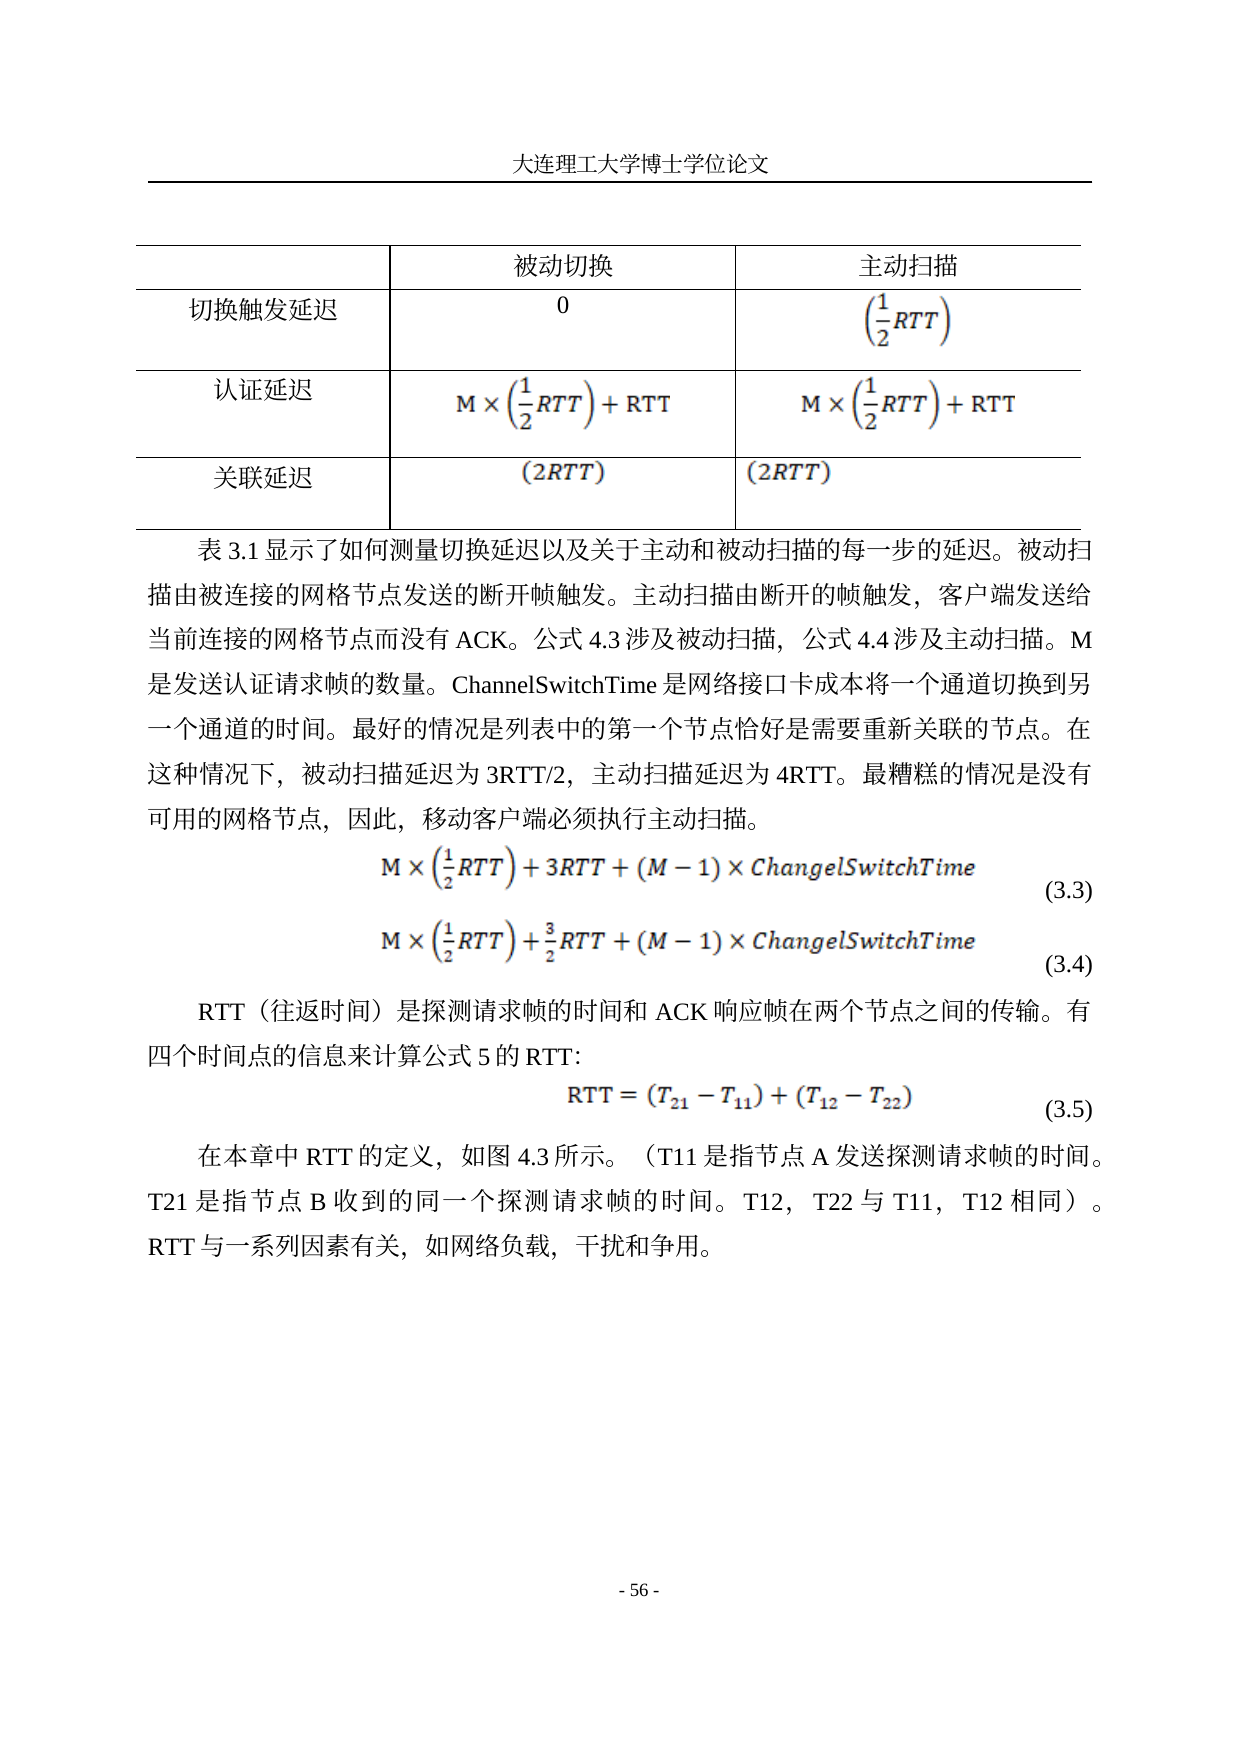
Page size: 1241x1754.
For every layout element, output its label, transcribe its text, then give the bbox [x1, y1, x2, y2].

table_cell 切换触发延迟 [136, 290, 389, 369]
table_cell [736, 458, 1081, 529]
table_cell [391, 458, 735, 529]
table_cell 0 [391, 290, 735, 369]
table_cell [736, 371, 1081, 457]
picture [521, 458, 605, 494]
picture [864, 290, 952, 356]
picture [746, 458, 831, 494]
picture [381, 918, 976, 972]
table_cell [736, 290, 1081, 369]
table_cell 认证延迟 [136, 371, 389, 457]
picture [801, 374, 1015, 439]
text RTT（往返时间）是探测请求帧的时间和ACK响应帧在两个节点之间的传输。有四个时间点的信息来计算公式5的RTT： [148, 992, 1092, 1073]
table_header [136, 246, 389, 289]
text 在本章中RTT的定义，如图4.3所示。（T11是指节点A发送探测请求帧的时间。T21是指节点B收到的同一个探测请求帧的时间。T12，T22与T11，T12相同）。RTT与一系列因素有关，如网络负载，干扰和争用。 [148, 1137, 1092, 1263]
table_header 被动切换 [391, 246, 735, 289]
table_cell 关联延迟 [136, 458, 389, 529]
table_header 主动扫描 [736, 246, 1081, 289]
picture [381, 844, 976, 899]
table_cell [391, 371, 735, 457]
text 表3.1显示了如何测量切换延迟以及关于主动和被动扫描的每一步的延迟。被动扫描由被连接的网格节点发送的断开帧触发。主动扫描由断开的帧触发，客户端发送给当前连接的网格节点而没有ACK。公式4.3涉及被动扫描，公式4.4涉及主动扫描。M是发送认证请求帧的数量。ChannelSwitchTime是网络接口卡成本将一个通道切换到另一个通道的时间。最好的情况是列表中的第一个节点恰好是需要重新关联的节点。在这种情况下，被动扫描延迟为3RTT/2，主动扫描延迟为4RTT。最糟糕的情况是没有可用的网格节点，因此，移动客户端必须执行主动扫描。 [148, 530, 1092, 836]
picture [456, 374, 670, 439]
picture [567, 1081, 914, 1117]
